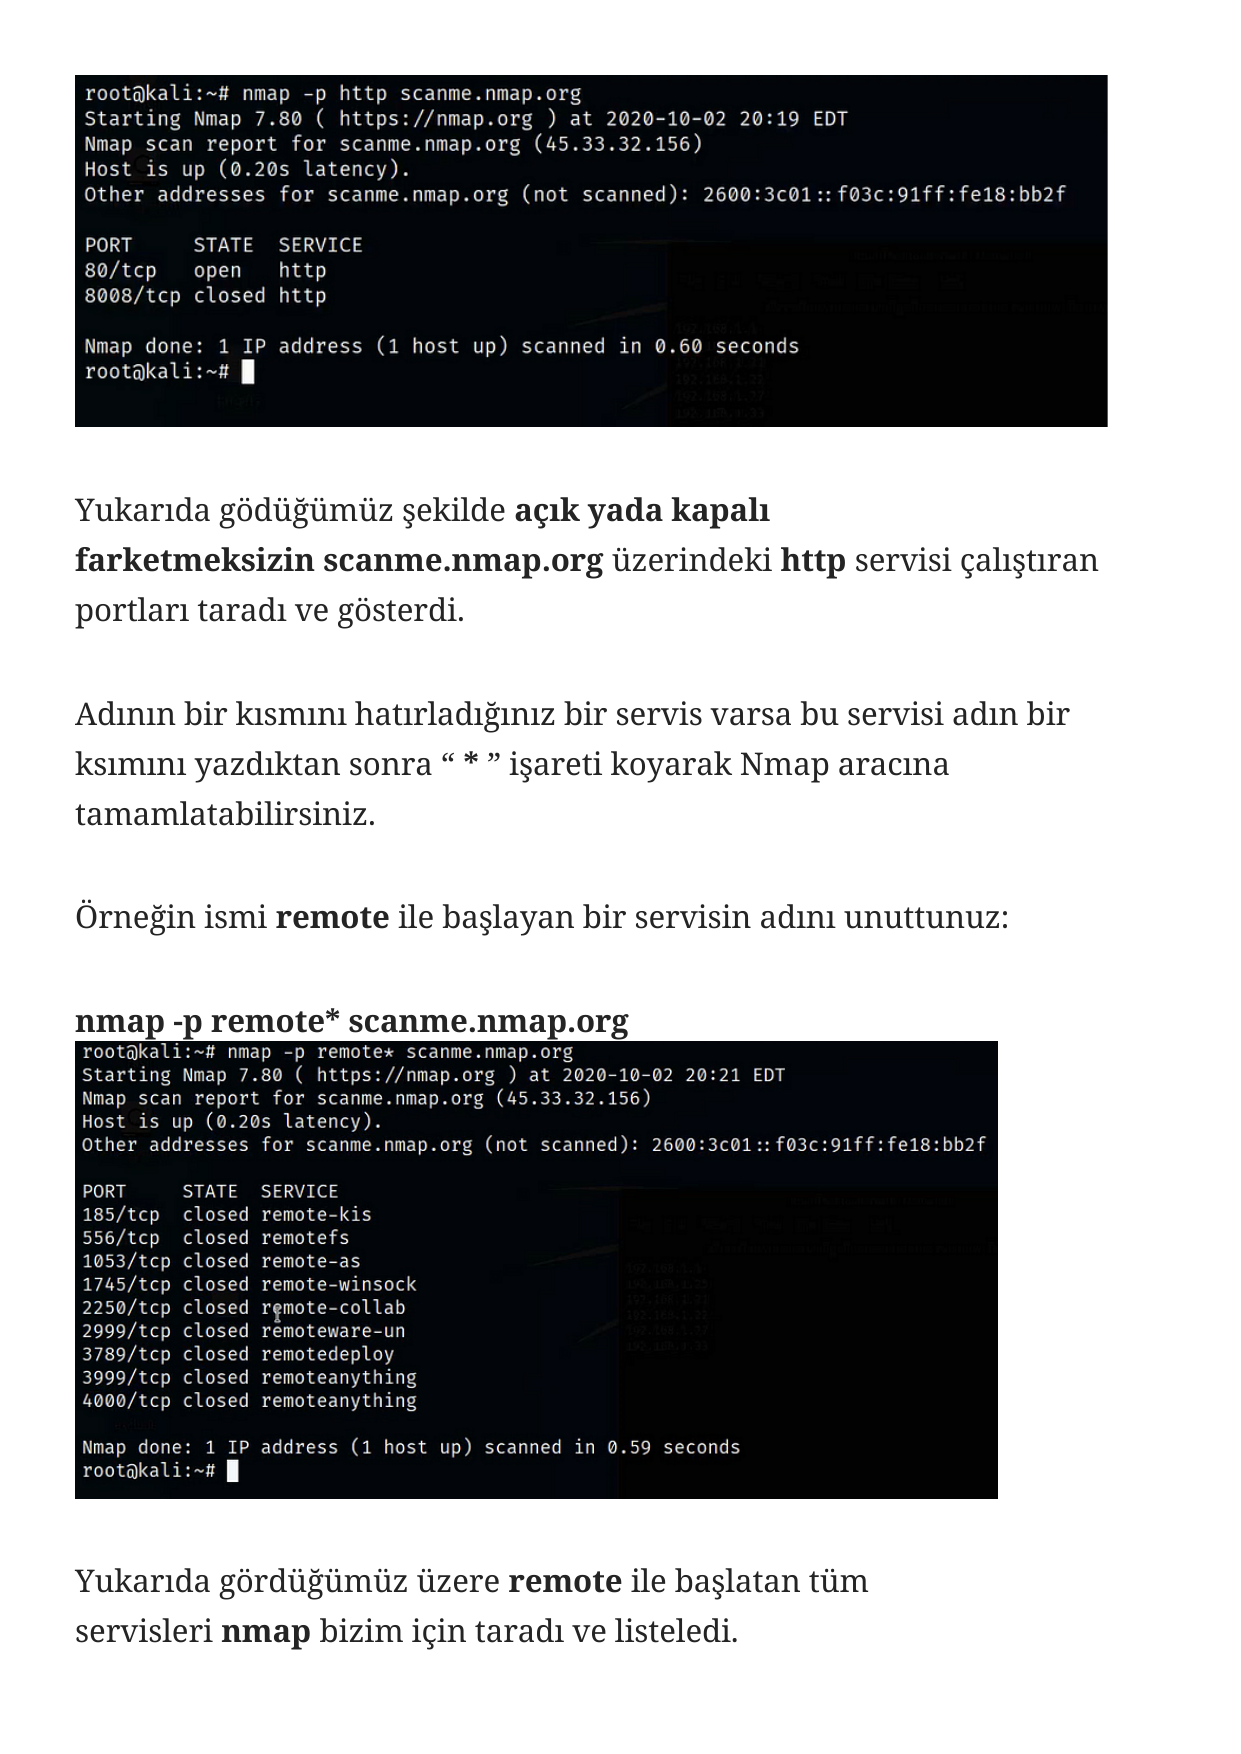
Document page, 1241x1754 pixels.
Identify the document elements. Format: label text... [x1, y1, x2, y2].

text nmap -p remote* scanme.nmap.org [75, 991, 1165, 1041]
text Adının bir kısmını hatırladığınız bir servis varsa bu servisi adın bir ksımını yazdıktan sonra “ * ” işareti koyarak Nmap aracına tamamlatabilirsiniz. [75, 684, 1165, 834]
picture [75, 1041, 998, 1499]
picture [75, 75, 1108, 427]
text Örneğin ismi remote ile başlayan bir servisin adını unuttunuz: [75, 888, 1165, 938]
text Yukarıda gödüğümüz şekilde açık yada kapalı farketmeksizin scanme.nmap.org üzerindeki http servisi çalıştıran portları taradı ve gösterdi. [75, 481, 1165, 631]
text Yukarıda gördüğümüz üzere remote ile başlatan tüm servisleri nmap bizim için taradı ve listeledi. [75, 1552, 1165, 1652]
